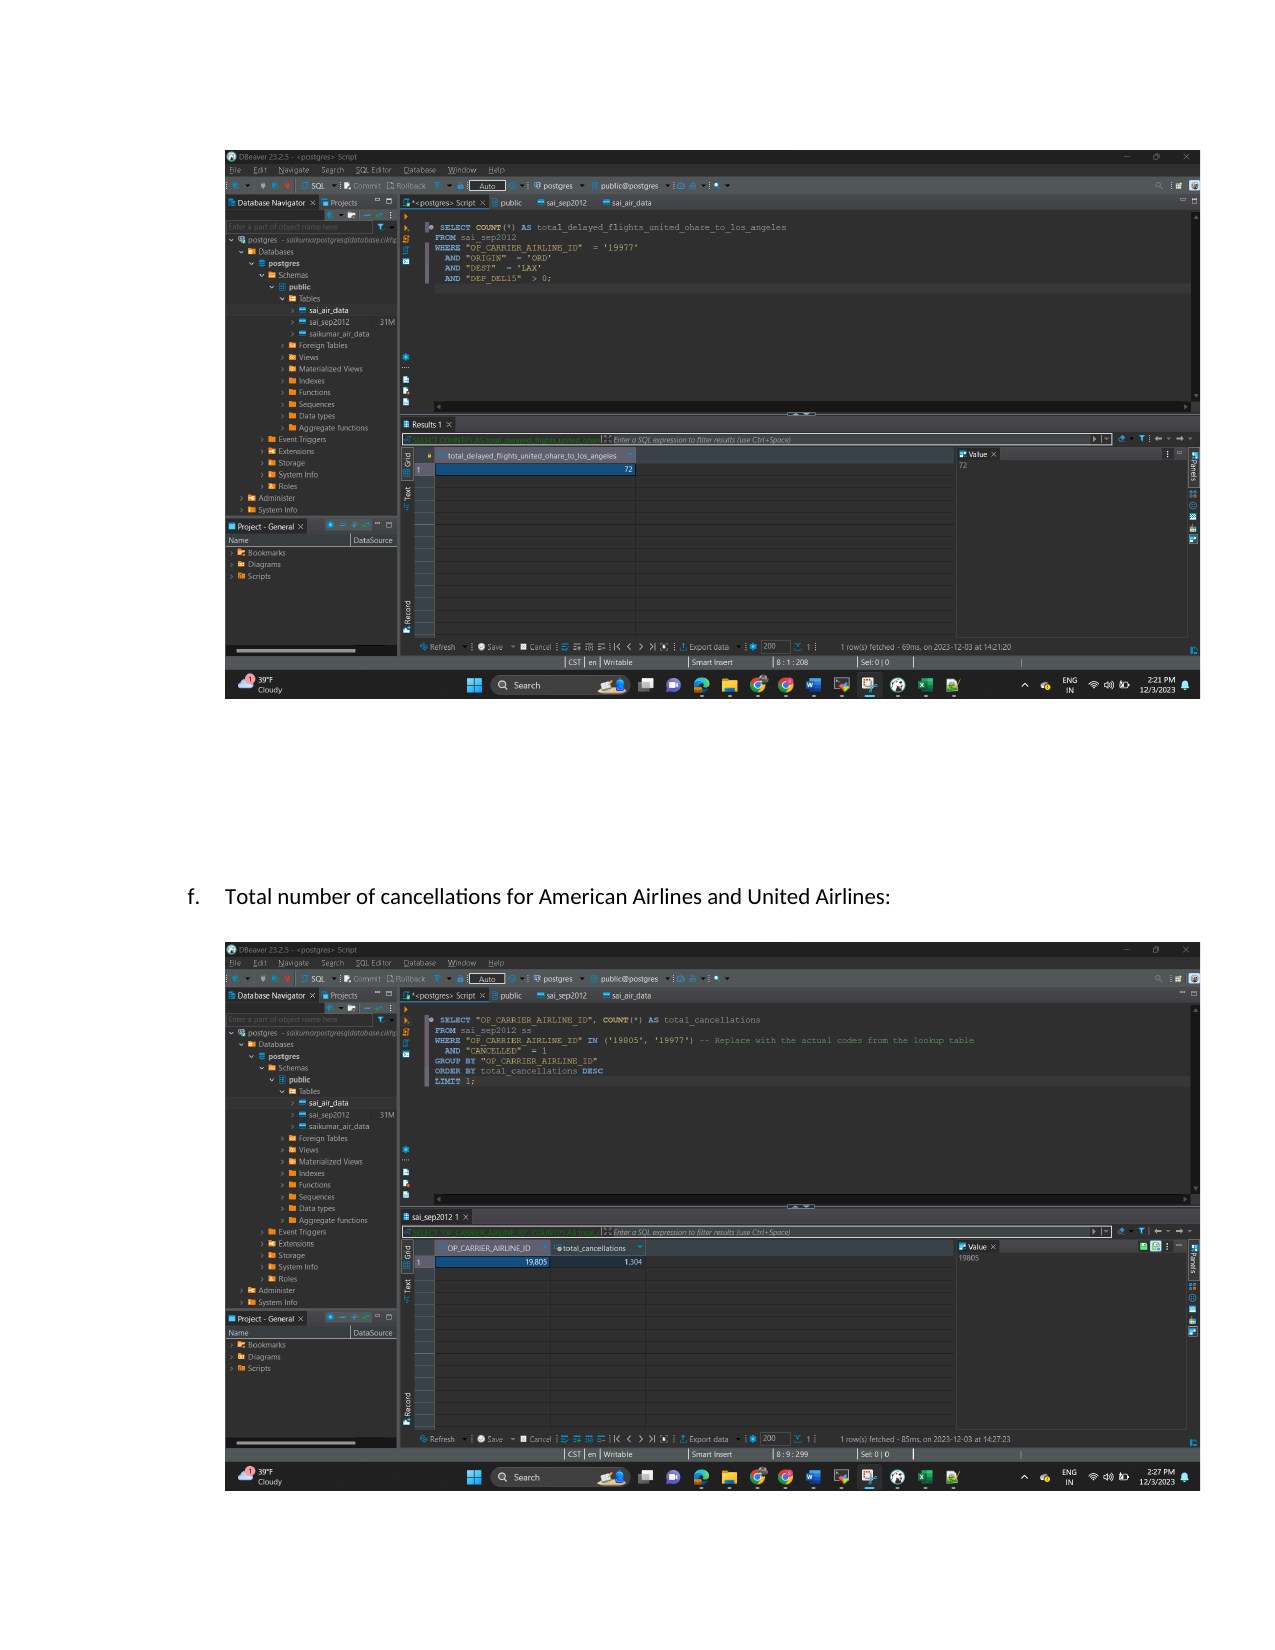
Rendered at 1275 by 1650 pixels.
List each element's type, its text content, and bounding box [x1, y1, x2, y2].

picture [225, 942, 1200, 1491]
list Total number of cancellations for American Airlines and United Airlines: [187, 882, 1125, 910]
picture [225, 150, 1200, 699]
